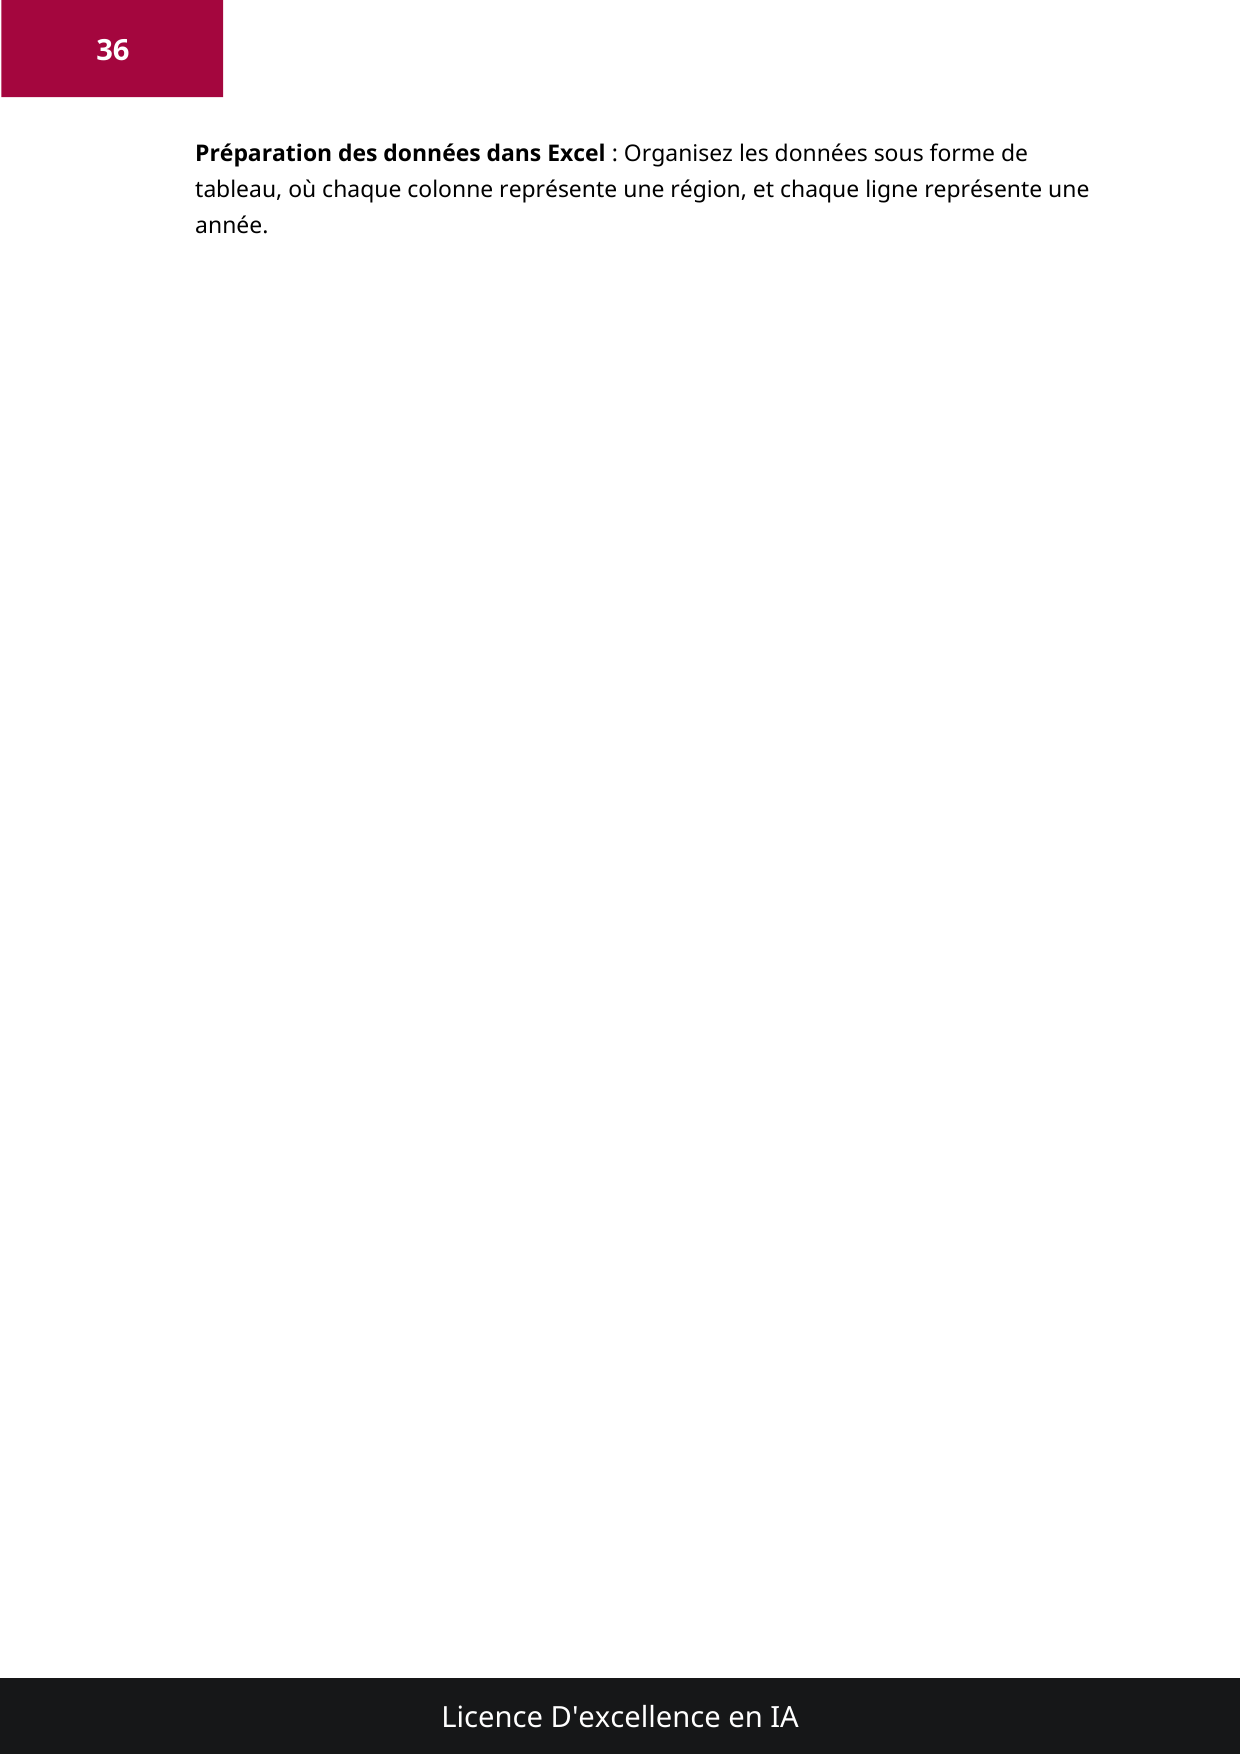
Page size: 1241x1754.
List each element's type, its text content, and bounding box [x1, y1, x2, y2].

text Préparation des données dans Excel : Organisez les données sous forme de tableau, où chaque colonne représente une région, et chaque ligne représente une année. [195, 137, 1120, 240]
